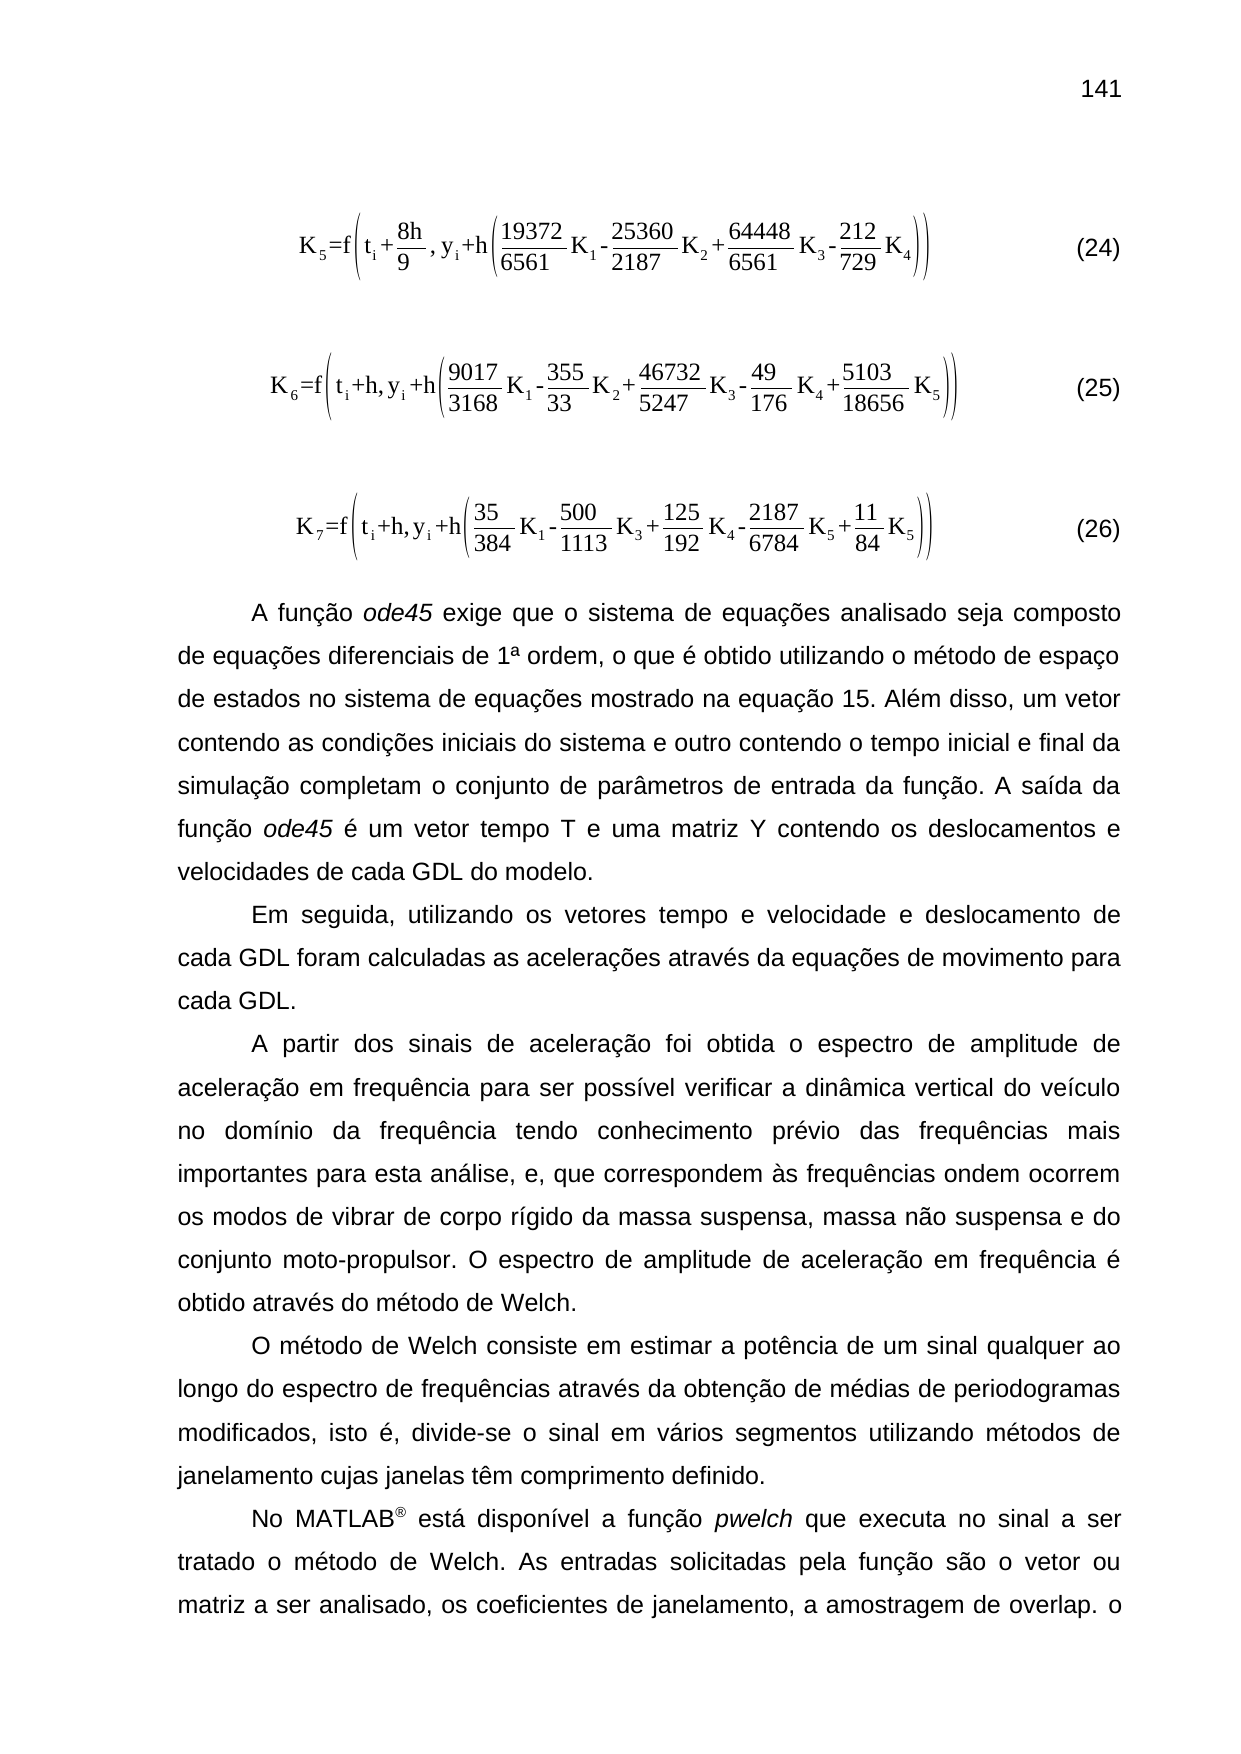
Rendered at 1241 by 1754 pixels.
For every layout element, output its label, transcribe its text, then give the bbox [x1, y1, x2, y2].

text A função ode45 exige que o sistema de equações analisado seja composto de equações diferenciais de 1ª ordem, o que é obtido utilizando o método de espaço de estados no sistema de equações mostrado na equação 15. Além disso, um vetor contendo as condições iniciais do sistema e outro contendo o tempo inicial e final da simulação completam o conjunto de parâmetros de entrada da função. A saída da função ode45 é um vetor tempo T e uma matriz Y contendo os deslocamentos e velocidades de cada GDL do modelo. [177, 598, 1122, 886]
table_cell [166, 458, 1063, 598]
table_cell (26) [1063, 458, 1133, 598]
table_cell [166, 177, 1063, 317]
table_cell (25) [1063, 318, 1133, 458]
text A partir dos sinais de aceleração foi obtida o espectro de amplitude de aceleração em frequência para ser possível verificar a dinâmica vertical do veículo no domínio da frequência tendo conhecimento prévio das frequências mais importantes para esta análise, e, que correspondem às frequências ondem ocorrem os modos de vibrar de corpo rígido da massa suspensa, massa não suspensa e do conjunto moto-propulsor. O espectro de amplitude de aceleração em frequência é obtido através do método de Welch. [177, 1029, 1122, 1317]
table_cell (24) [1063, 177, 1133, 317]
text O método de Welch consiste em estimar a potência de um sinal qualquer ao longo do espectro de frequências através da obtenção de médias de periodogramas modificados, isto é, divide-se o sinal em vários segmentos utilizando métodos de janelamento cujas janelas têm comprimento definido. [177, 1331, 1122, 1489]
text Em seguida, utilizando os vetores tempo e velocidade e deslocamento de cada GDL foram calculadas as acelerações através da equações de movimento para cada GDL. [177, 900, 1122, 1015]
table_cell [166, 318, 1063, 458]
